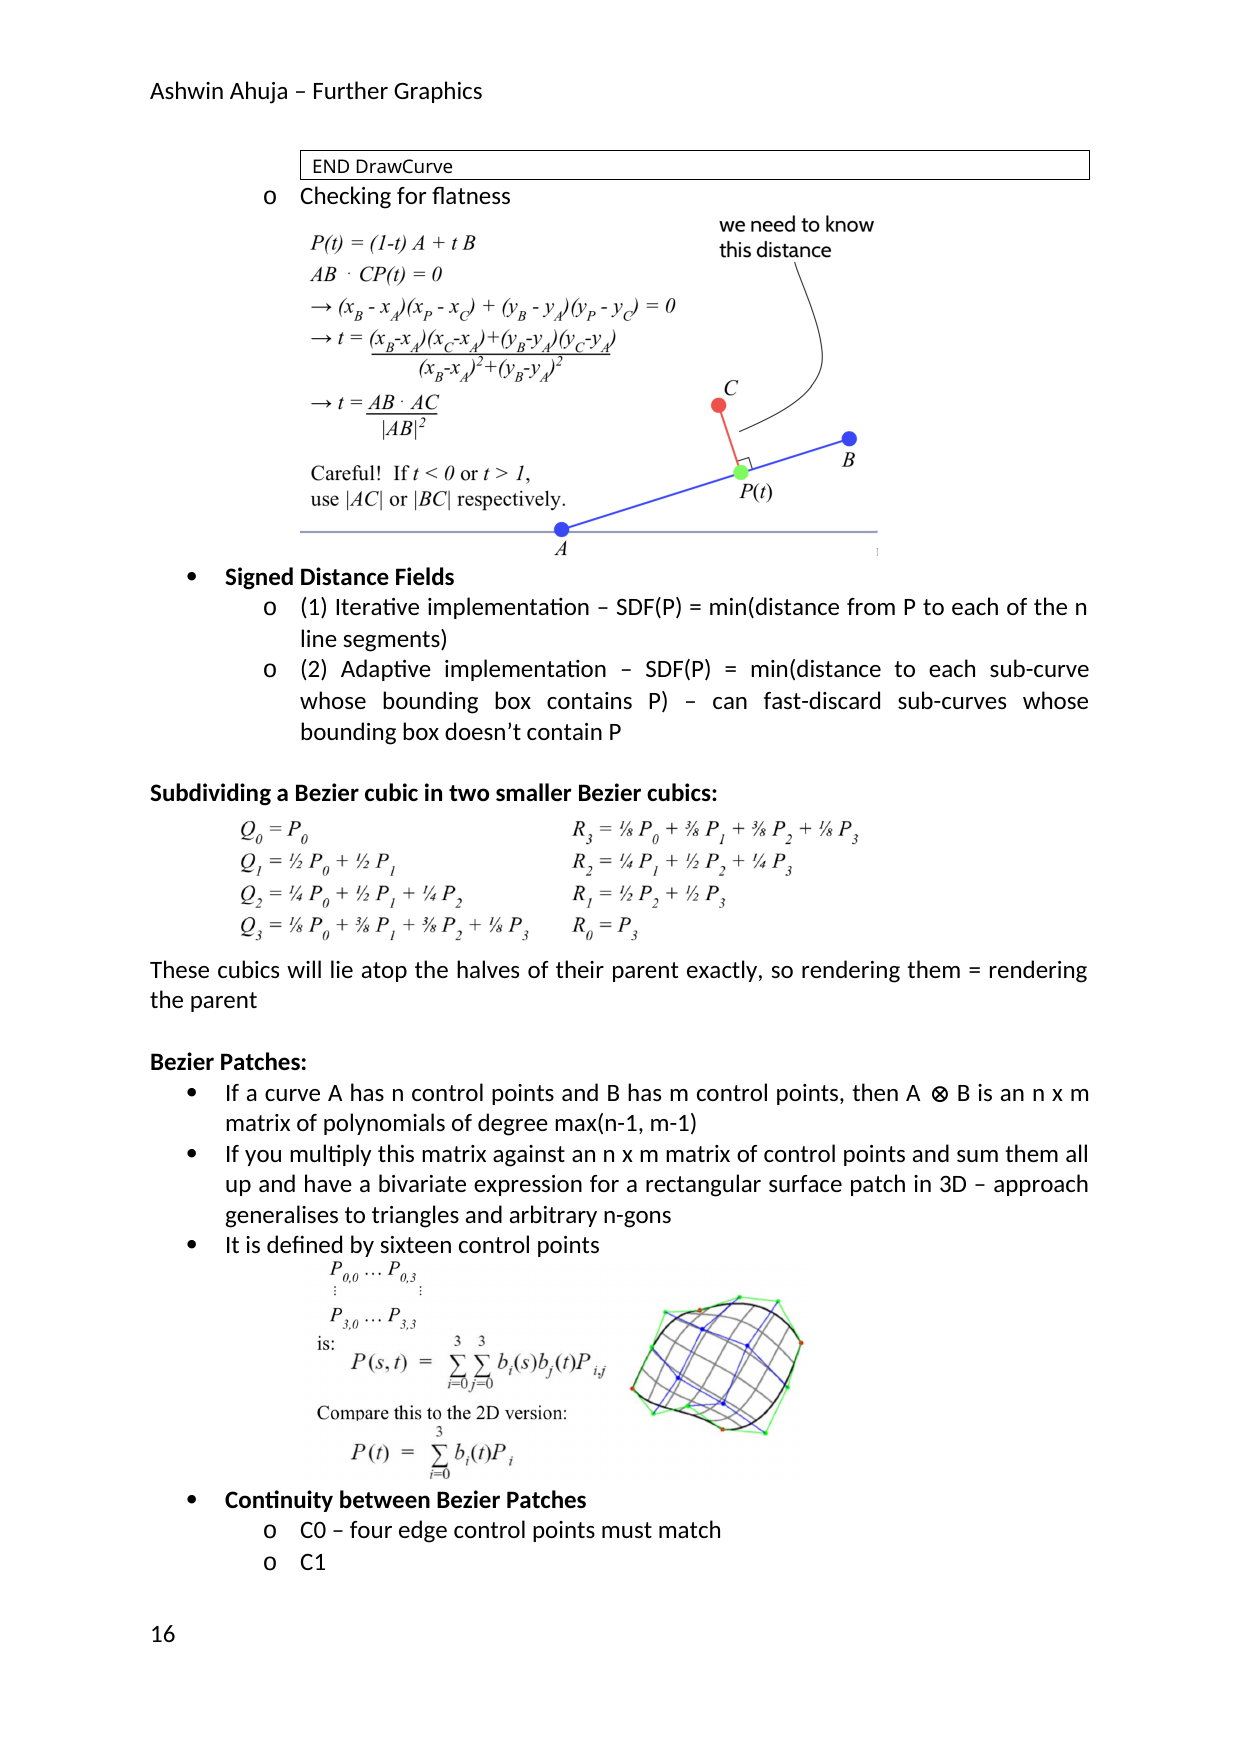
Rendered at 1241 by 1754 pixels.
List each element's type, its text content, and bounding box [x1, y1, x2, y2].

text These cubics will lie atop the halves of their parent exactly, so rendering them = rendering the parent [150, 954, 1090, 1015]
list If a curve A has n control points and B has m control points, then A ⊗ B is an n x m matrix of polynomials of degree max(n-1, m-1) [187, 1076, 1090, 1138]
list (1) Iterative implementation – SDF(P) = min(distance from P to each of the n line segments) [262, 591, 1090, 654]
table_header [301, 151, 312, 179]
text Subdividing a Bezier cubic in two smaller Bezier cubics: [150, 777, 1090, 807]
list Checking for flatness [262, 180, 1090, 212]
list Continuity between Bezier Patches [187, 1484, 1090, 1514]
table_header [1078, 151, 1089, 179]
picture [300, 212, 878, 561]
list Signed Distance Fields [187, 561, 1090, 591]
list (2) Adaptive implementation – SDF(P) = min(distance to each sub-curve whose bounding box contains P) – can fast-discard sub-curves whose bounding box doesn’t contain P [262, 654, 1090, 746]
list C1 [262, 1546, 1090, 1578]
picture [225, 807, 876, 954]
list It is defined by sixteen control points [187, 1229, 1090, 1260]
text Bezier Patches: [150, 1046, 1090, 1076]
picture [300, 1259, 810, 1484]
list C0 – four edge control points must match [262, 1514, 1090, 1546]
list If you multiply this matrix against an n x m matrix of control points and sum them all up and have a bivariate expression for a rectangular surface patch in 3D – approach generalises to triangles and arbitrary n-gons [187, 1138, 1090, 1229]
